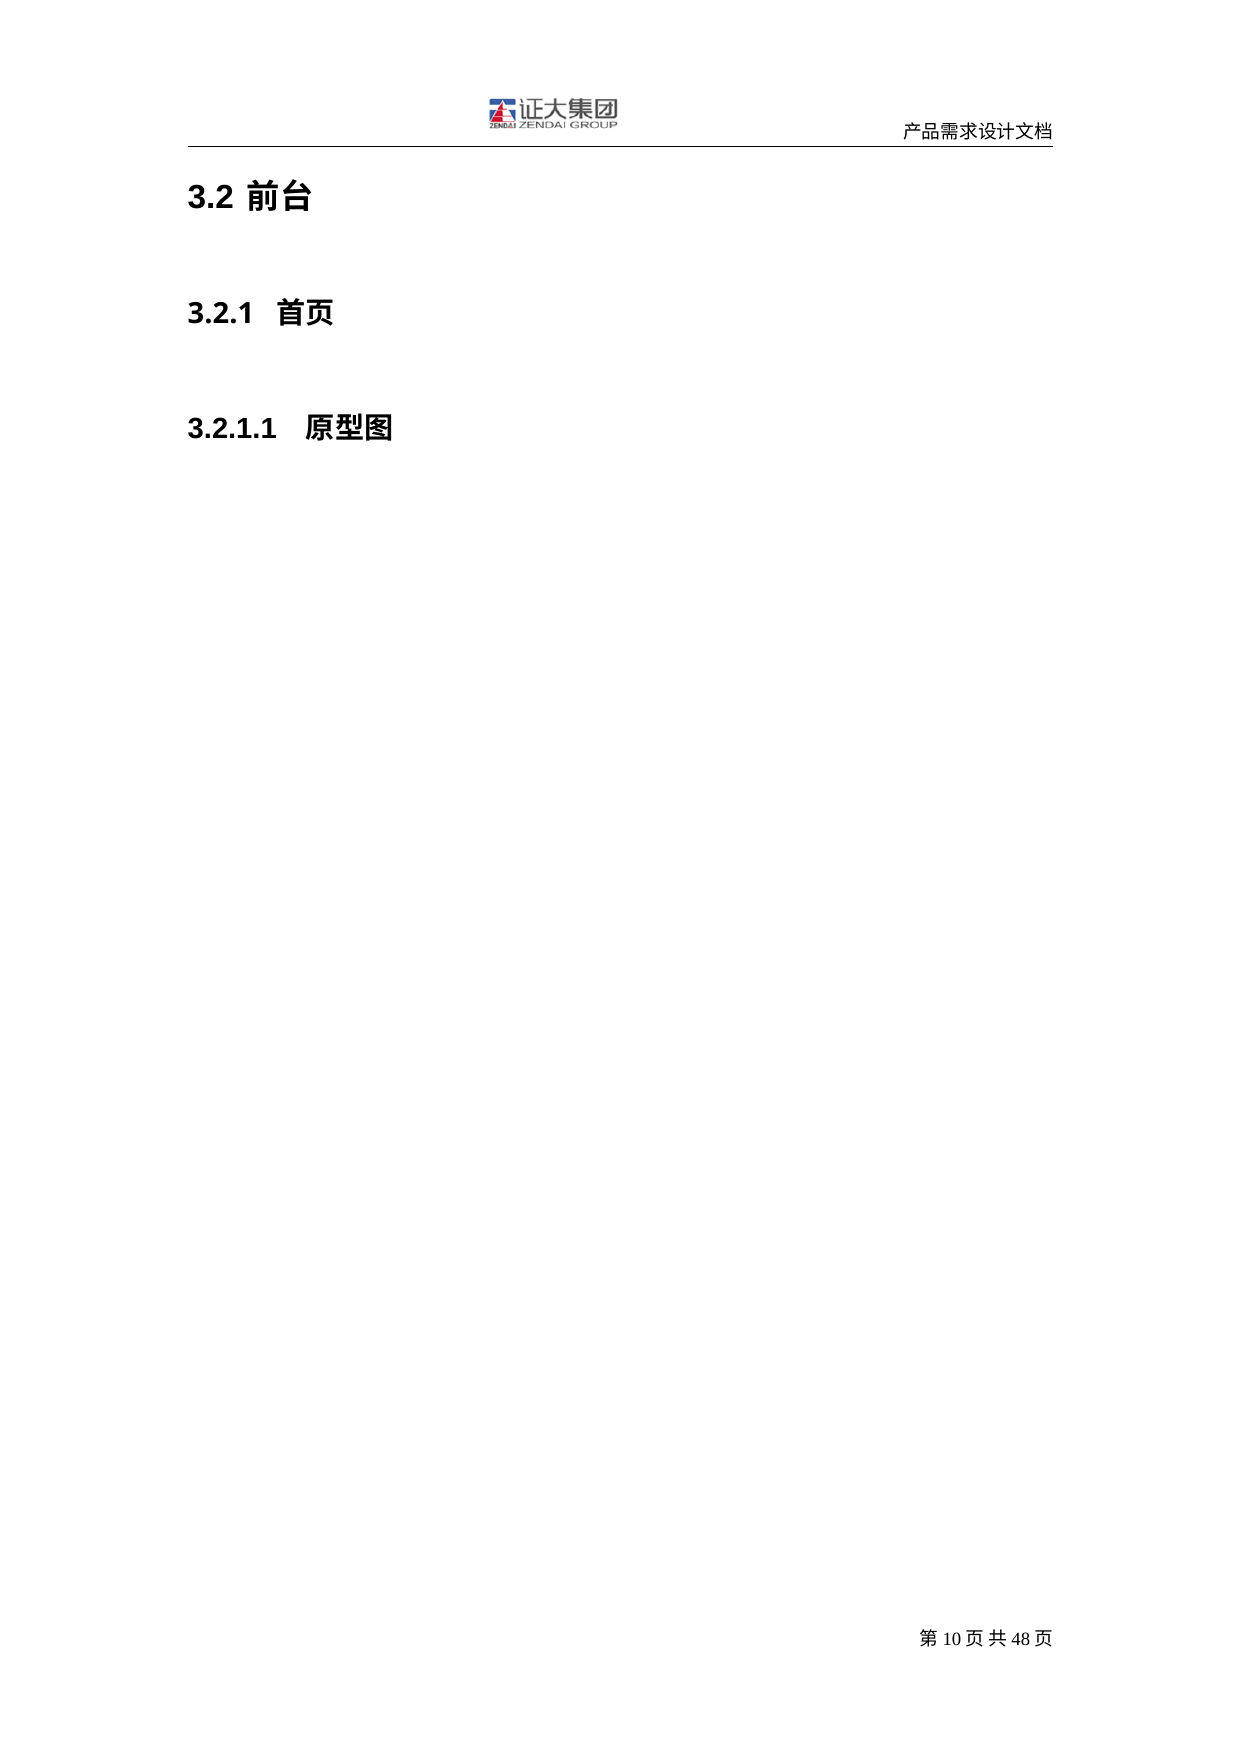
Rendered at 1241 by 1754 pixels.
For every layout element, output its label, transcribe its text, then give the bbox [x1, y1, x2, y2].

subtitle 原型图 [187, 393, 1053, 458]
subtitle 首页 [187, 278, 1053, 343]
subtitle 前台 [187, 162, 1053, 227]
picture [483, 88, 622, 139]
